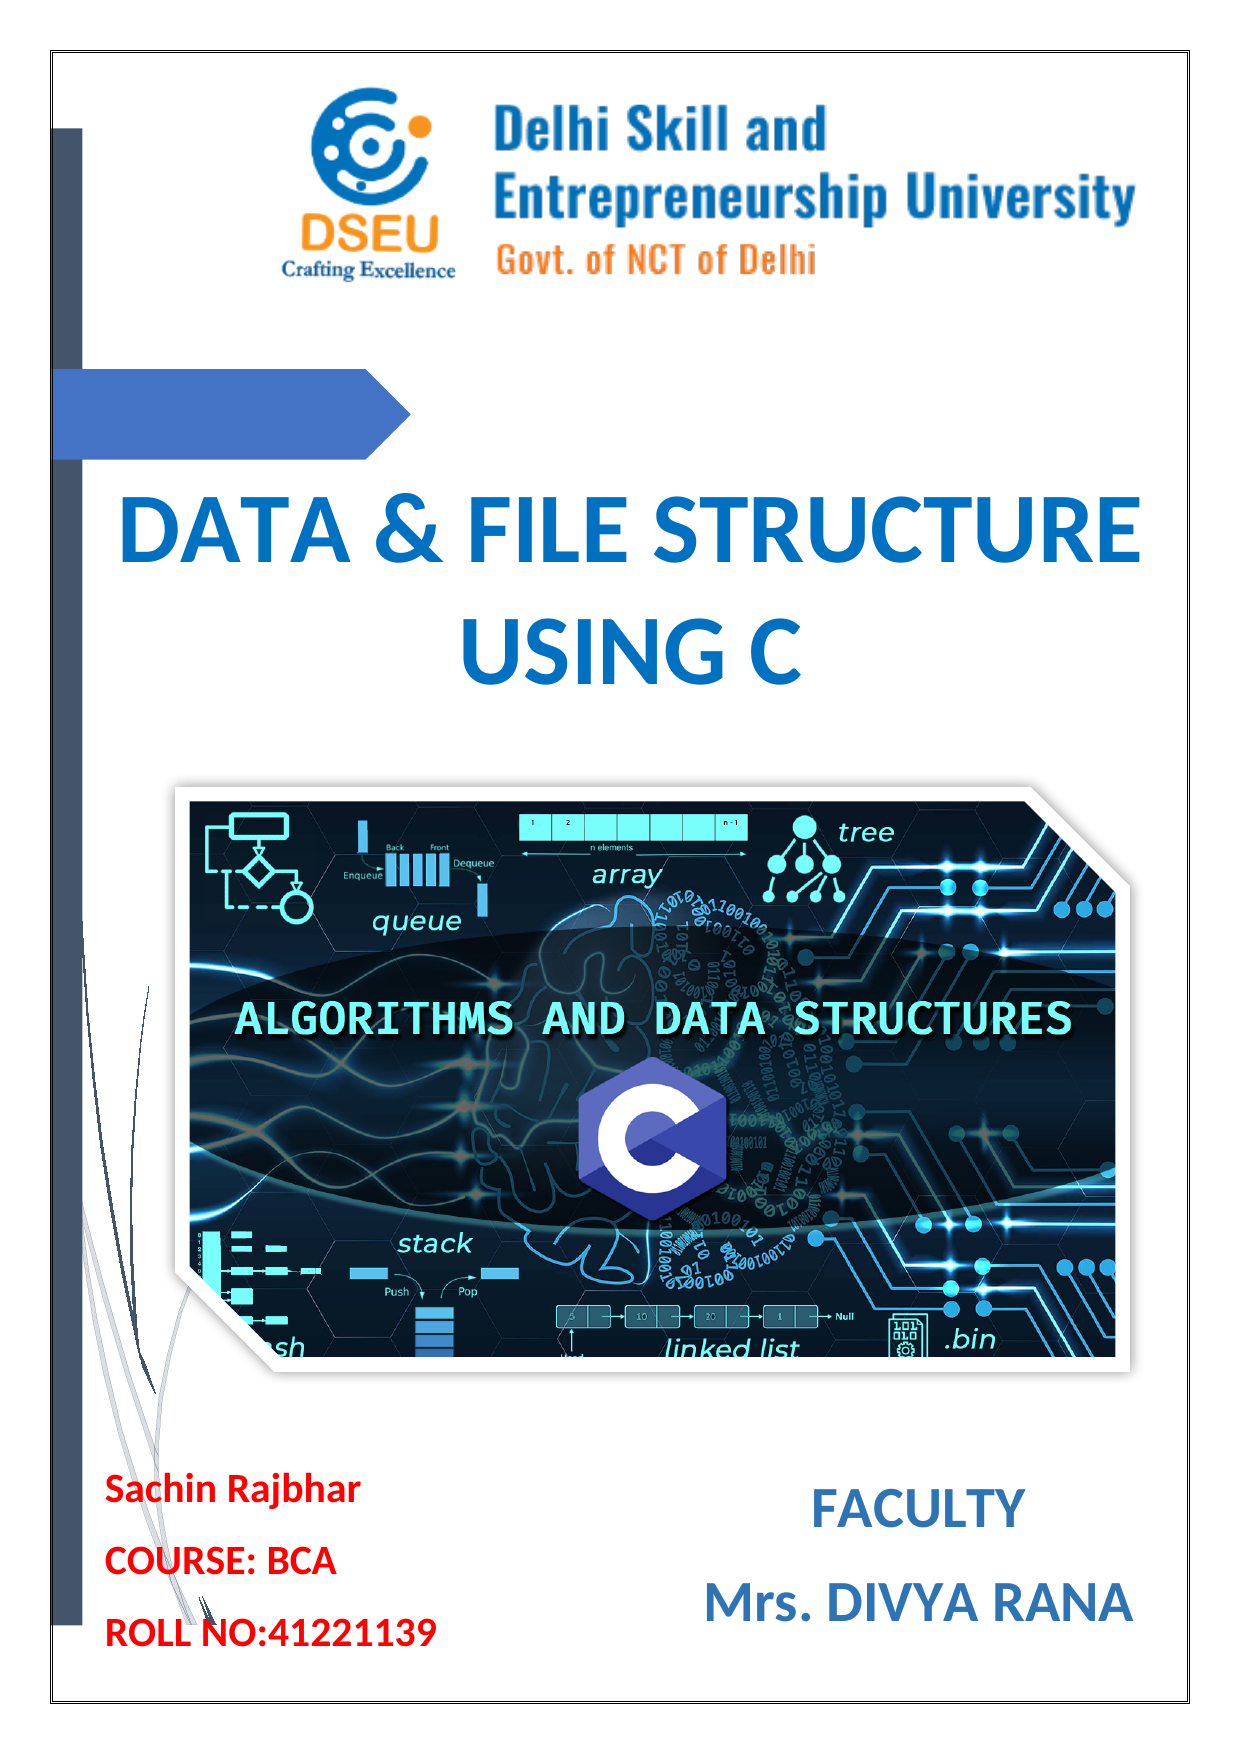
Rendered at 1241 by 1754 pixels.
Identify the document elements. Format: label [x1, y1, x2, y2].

picture [190, 802, 1115, 1357]
picture [280, 65, 1151, 332]
